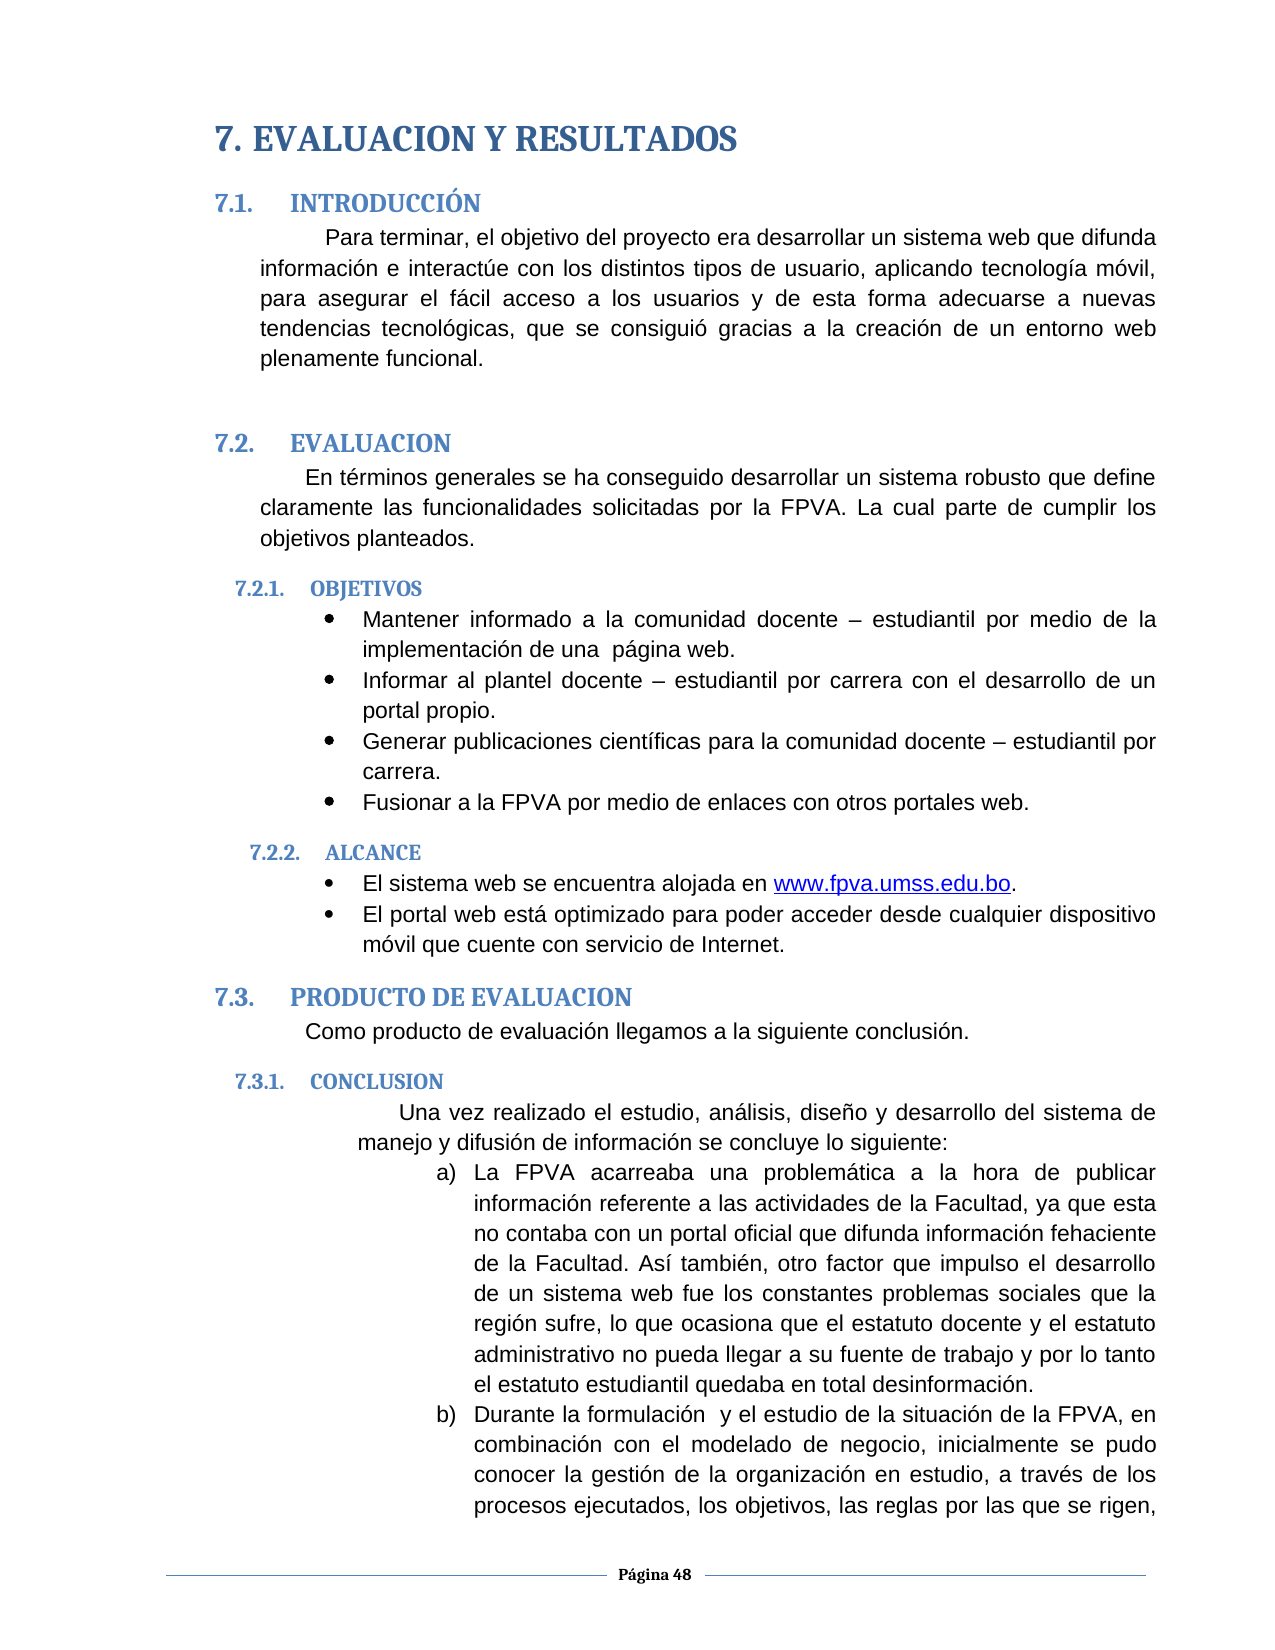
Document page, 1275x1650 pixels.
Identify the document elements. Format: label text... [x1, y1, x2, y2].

list El sistema web se encuentra alojada en www.fpva.umss.edu.bo. [325, 870, 1157, 897]
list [436, 1401, 1157, 1518]
subtitle EVALUACION [215, 428, 1157, 459]
subtitle OBJETIVOS [235, 576, 1157, 602]
subtitle INTRODUCCIÓN [215, 188, 1157, 220]
list Como producto de evaluación llegamos a la siguiente conclusión. [305, 1018, 1157, 1044]
list Generar publicaciones científicas para la comunidad docente – estudiantil por carrera. [325, 728, 1157, 785]
list Fusionar a la FPVA por medio de enlaces con otros portales web. [325, 788, 1157, 815]
list Mantener informado a la comunidad docente – estudiantil por medio de la implementación de una página web. [325, 606, 1157, 663]
subtitle EVALUACION Y RESULTADOS [215, 118, 1157, 161]
list En términos generales se ha conseguido desarrollar un sistema robusto que define claramente las funcionalidades solicitadas por la FPVA. La cual parte de cumplir los objetivos planteados. [260, 464, 1157, 551]
list La FPVA acarreaba una problemática a la hora de publicar información referente a las actividades de la Facultad, ya que esta no contaba con un portal oficial que difunda información fehaciente de la Facultad. Así también, otro factor que impulso el desarrollo de un sistema web fue los constantes problemas sociales que la región sufre, lo que ocasiona que el estatuto docente y el estatuto administrativo no pueda llegar a su fuente de trabajo y por lo tanto el estatuto estudiantil quedaba en total desinformación. [436, 1159, 1157, 1397]
list Para terminar, el objetivo del proyecto era desarrollar un sistema web que difunda información e interactúe con los distintos tipos de usuario, aplicando tecnología móvil, para asegurar el fácil acceso a los usuarios y de esta forma adecuarse a nuevas tendencias tecnológicas, que se consiguió gracias a la creación de un entorno web plenamente funcional. [260, 224, 1157, 371]
subtitle PRODUCTO DE EVALUACION [215, 982, 1157, 1013]
subtitle ALCANCE [250, 840, 1157, 867]
subtitle CONCLUSION [235, 1069, 1157, 1095]
list Informar al plantel docente – estudiantil por carrera con el desarrollo de un portal propio. [325, 667, 1157, 724]
list Una vez realizado el estudio, análisis, diseño y desarrollo del sistema de manejo y difusión de información se concluye lo siguiente: [357, 1099, 1157, 1155]
list El portal web está optimizado para poder acceder desde cualquier dispositivo móvil que cuente con servicio de Internet. [325, 901, 1157, 957]
